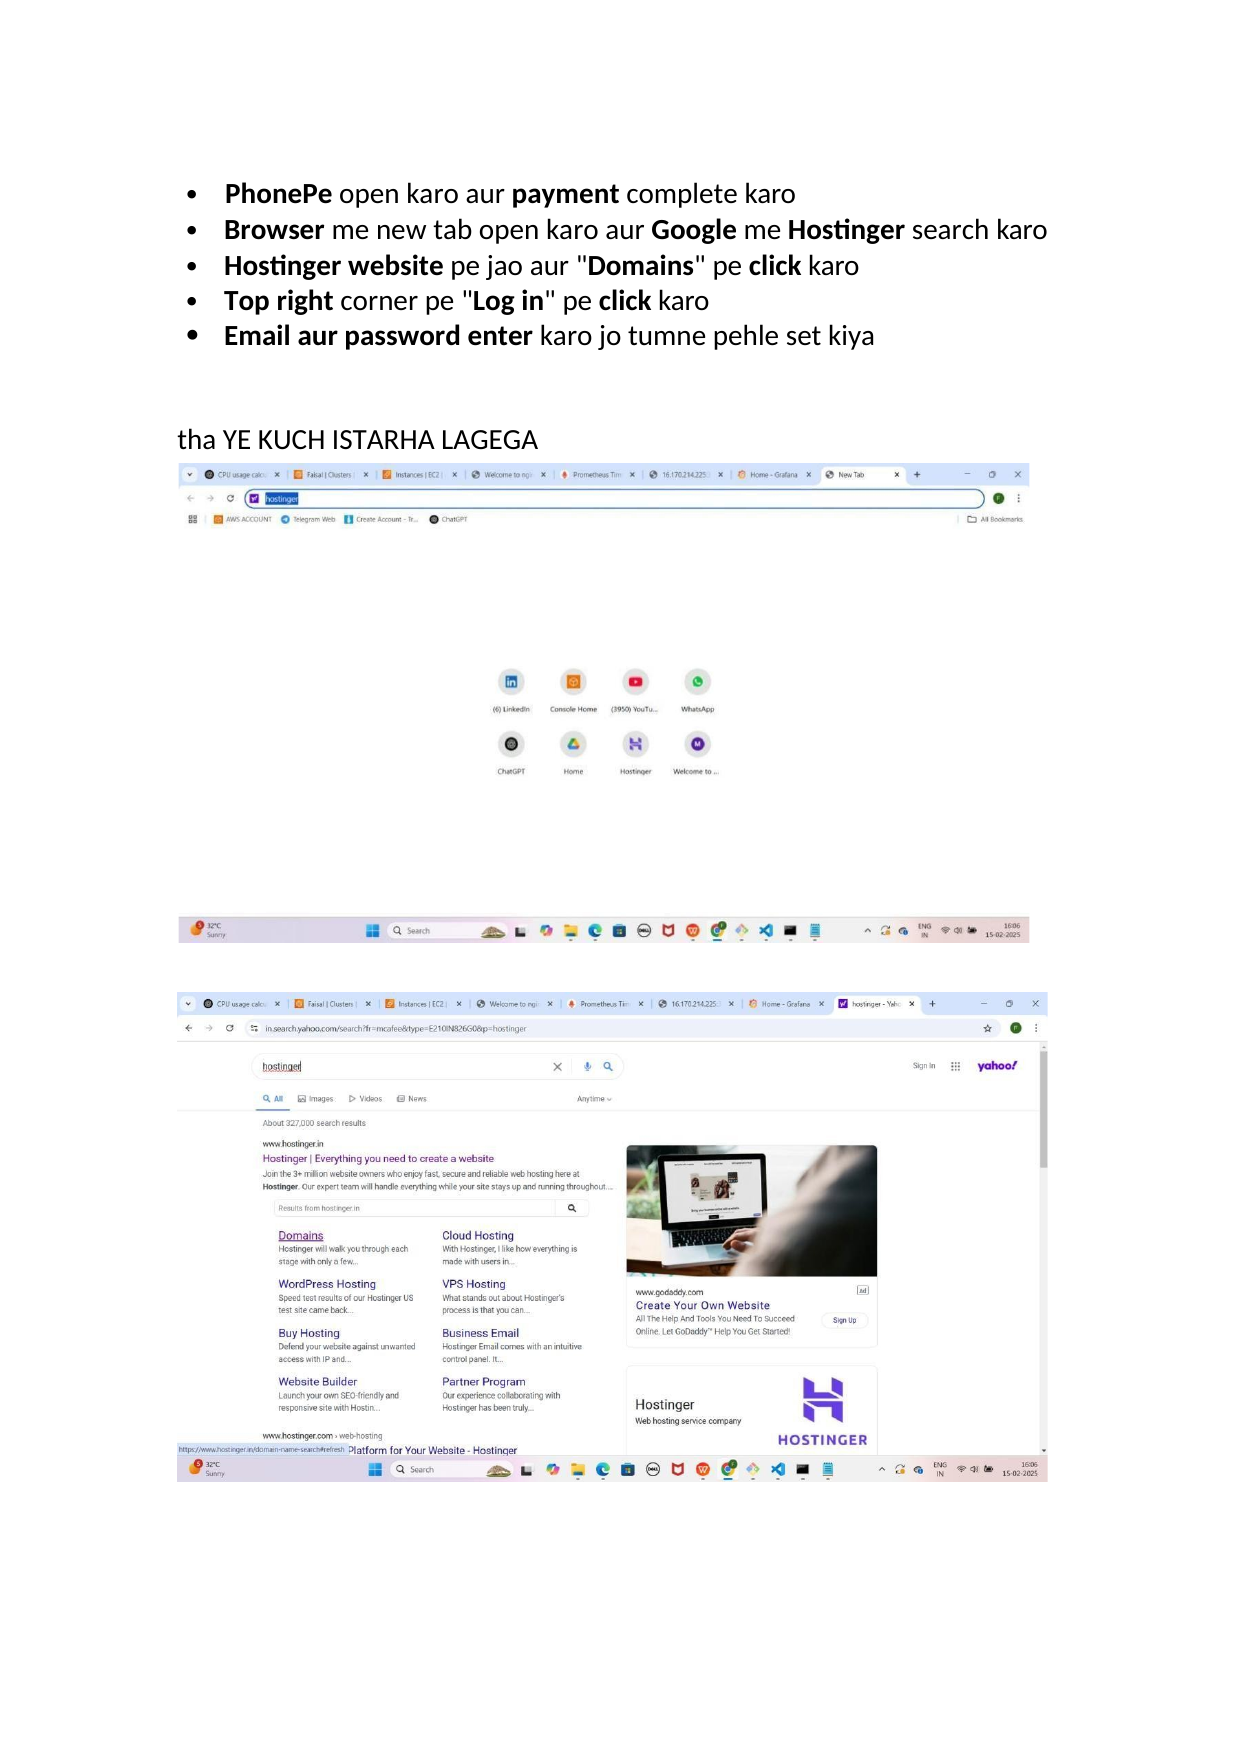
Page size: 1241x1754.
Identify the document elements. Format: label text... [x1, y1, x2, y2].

picture [177, 992, 1048, 1482]
list Browser me new tab open karo aur Google me Hostinger search karo [187, 211, 1107, 247]
picture [178, 463, 1030, 943]
list Top right corner pe "Log in" pe click karo [187, 282, 1107, 317]
list PhonePe open karo aur payment complete karo [187, 175, 1107, 211]
list Email aur password enter karo jo tumne pehle set kiya tha YE KUCH ISTARHA LAGEGA [177, 317, 921, 457]
list Hostinger website pe jao aur "Domains" pe click karo [187, 247, 1107, 282]
